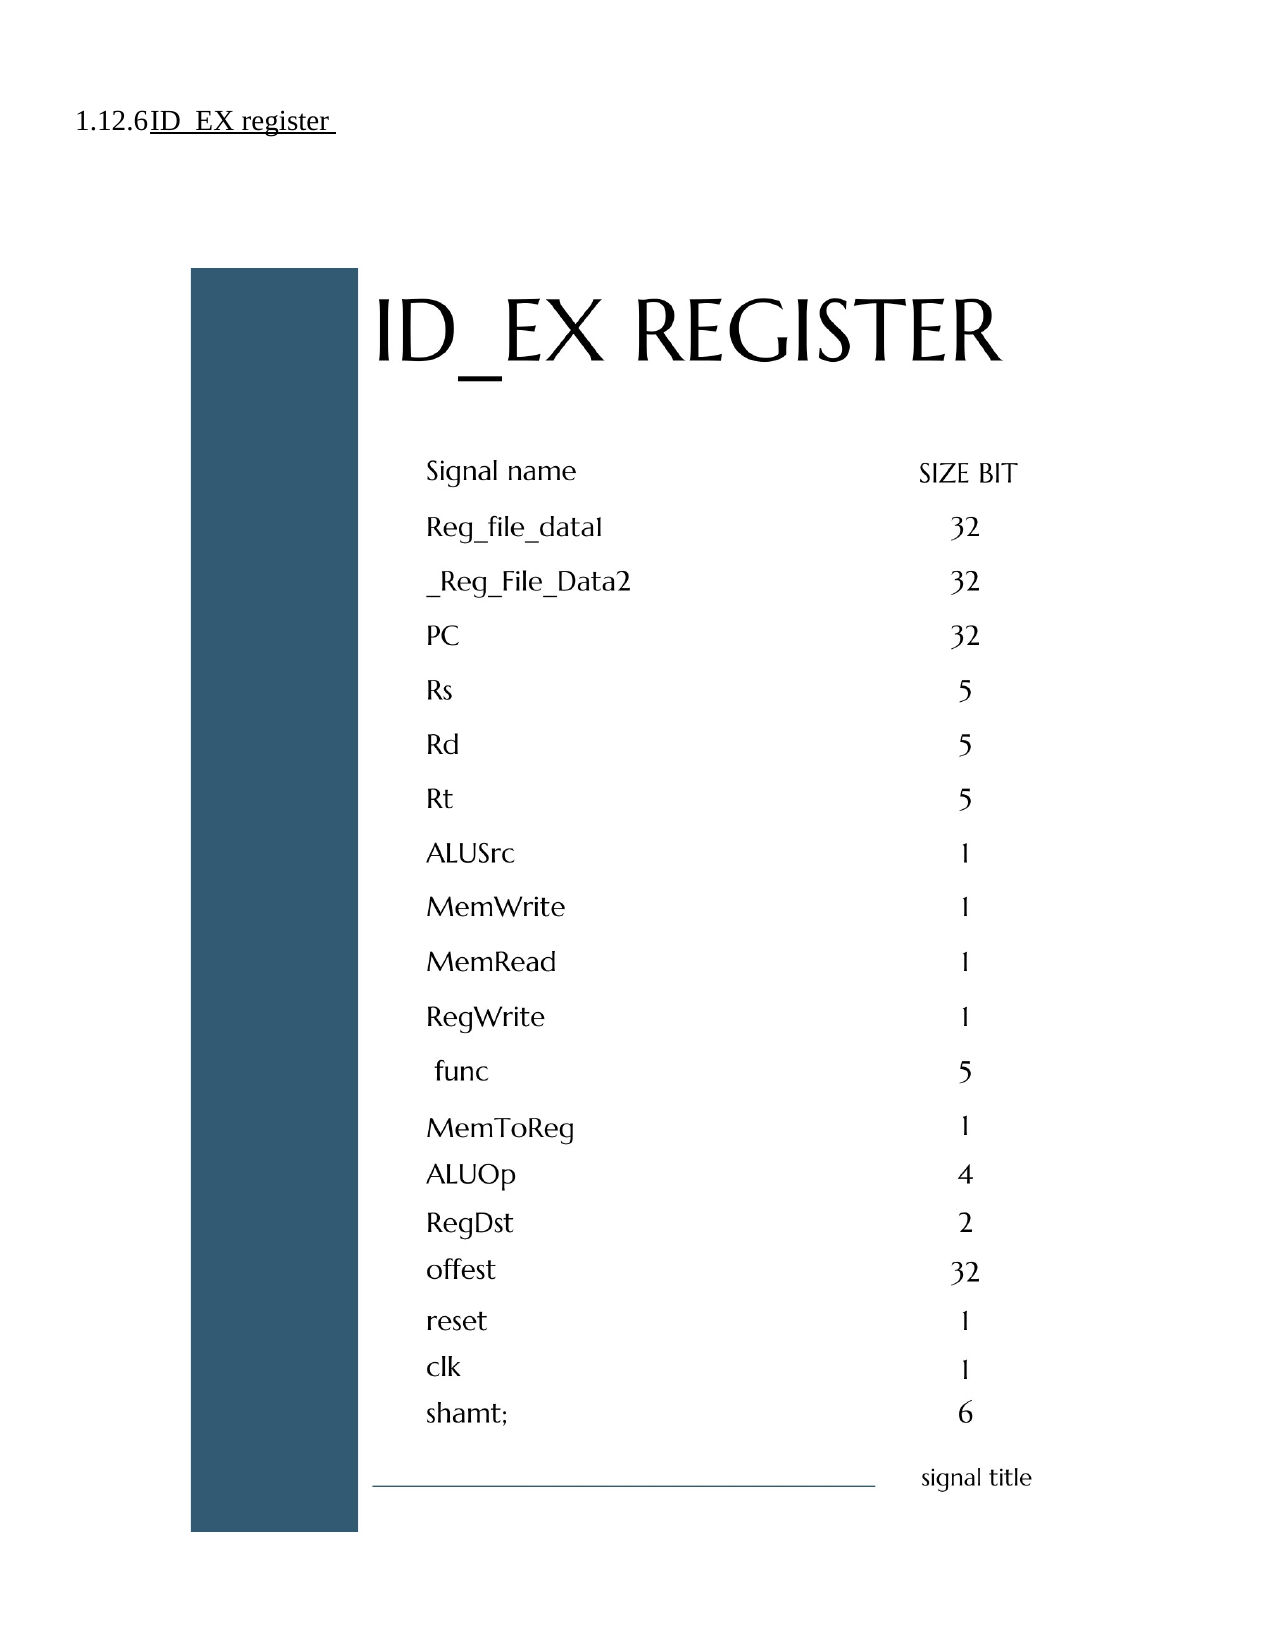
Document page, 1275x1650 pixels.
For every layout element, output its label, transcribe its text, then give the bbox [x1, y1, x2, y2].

picture [190, 268, 1085, 1532]
subtitle ID_EX register [75, 103, 1200, 137]
